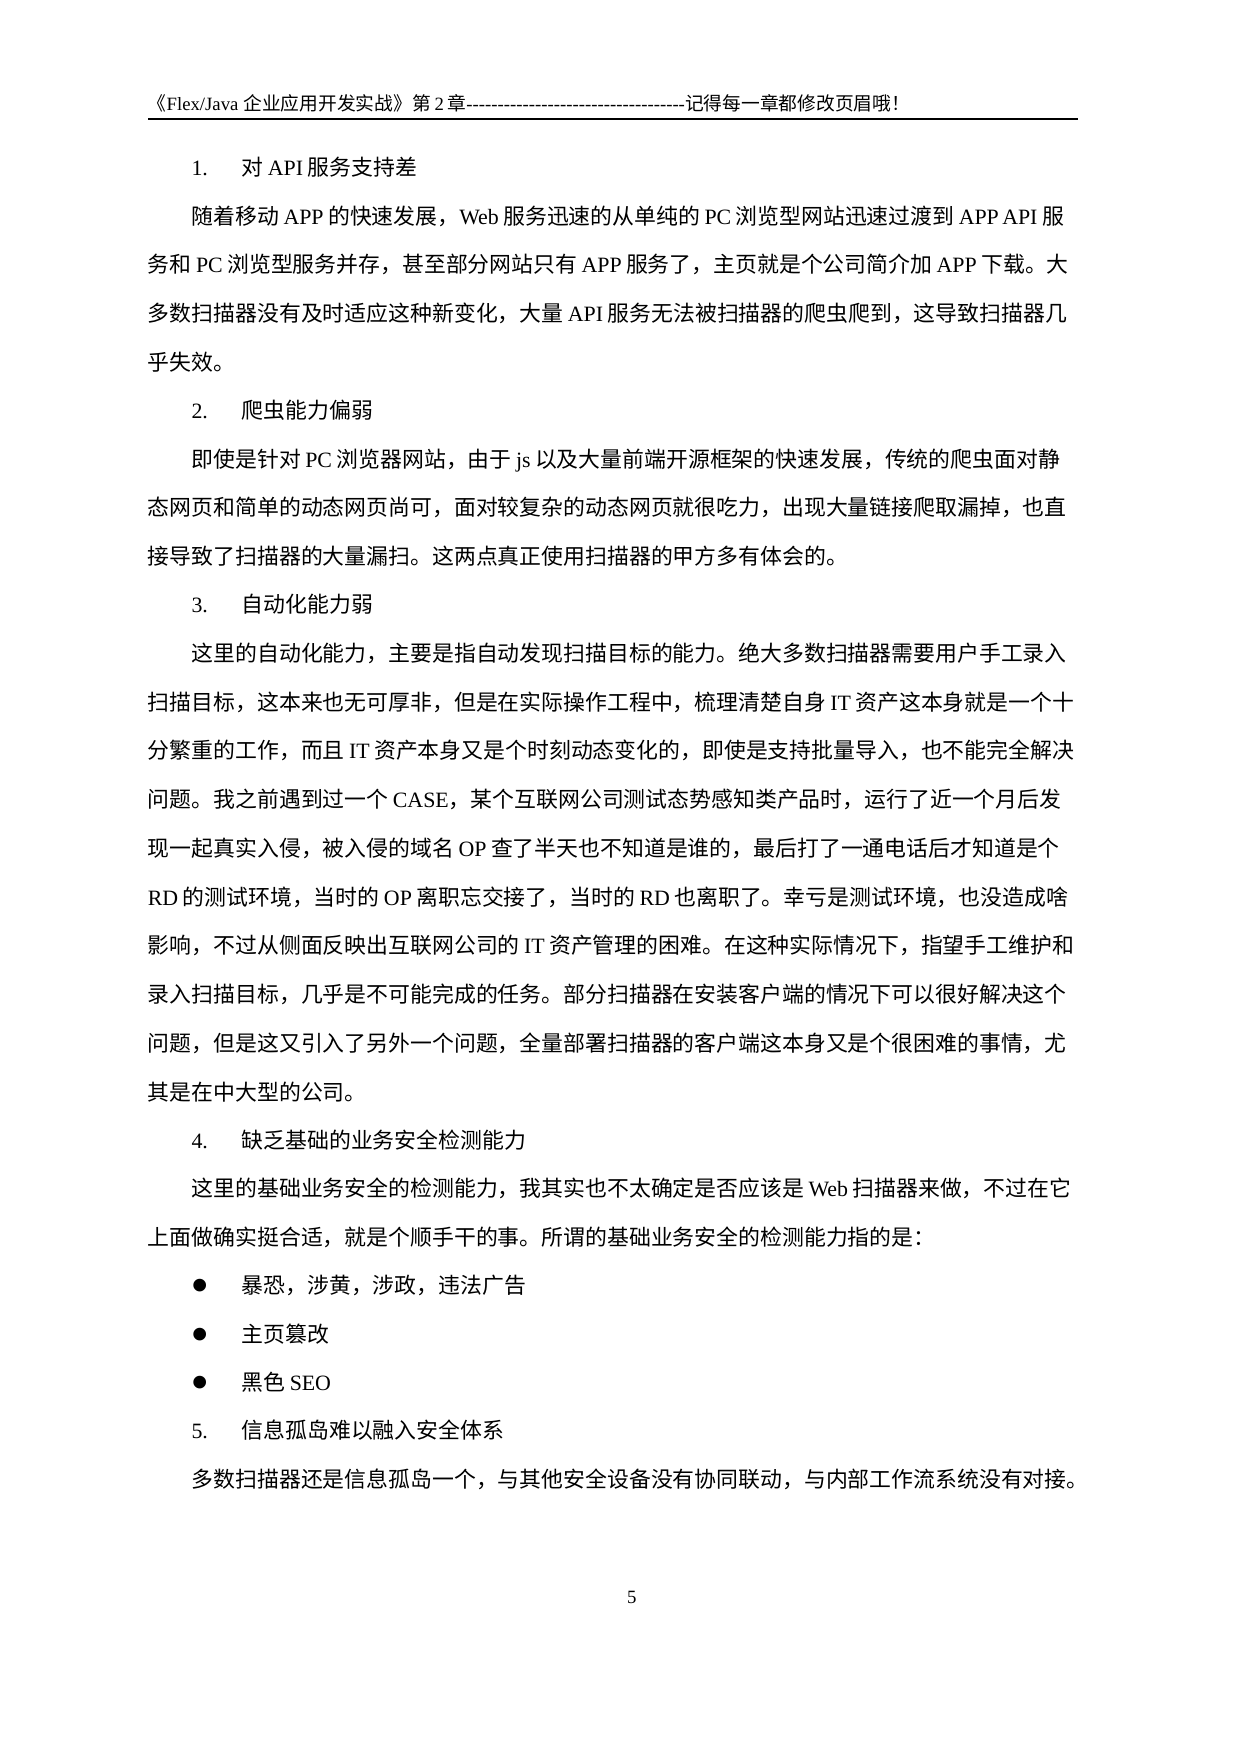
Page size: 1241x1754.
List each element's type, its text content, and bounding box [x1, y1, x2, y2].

list 主页篡改 [191, 1316, 1078, 1349]
text 这里的自动化能力，主要是指自动发现扫描目标的能力。绝大多数扫描器需要用户手工录入扫描目标，这本来也无可厚非，但是在实际操作工程中，梳理清楚自身IT资产这本身就是一个十分繁重的工作，而且IT资产本身又是个时刻动态变化的，即使是支持批量导入，也不能完全解决问题。我之前遇到过一个CASE，某个互联网公司测试态势感知类产品时，运行了近一个月后发现一起真实入侵，被入侵的域名OP查了半天也不知道是谁的，最后打了一通电话后才知道是个RD的测试环境，当时的OP离职忘交接了，当时的RD也离职了。幸亏是测试环境，也没造成啥影响，不过从侧面反映出互联网公司的IT资产管理的困难。在这种实际情况下，指望手工维护和录入扫描目标，几乎是不可能完成的任务。部分扫描器在安装客户端的情况下可以很好解决这个问题，但是这又引入了另外一个问题，全量部署扫描器的客户端这本身又是个很困难的事情，尤其是在中大型的公司。 [148, 635, 1078, 1107]
text 这里的基础业务安全的检测能力，我其实也不太确定是否应该是Web扫描器来做，不过在它上面做确实挺合适，就是个顺手干的事。所谓的基础业务安全的检测能力指的是： [148, 1171, 1078, 1252]
text 多数扫描器还是信息孤岛一个，与其他安全设备没有协同联动，与内部工作流系统没有对接。 [148, 1461, 1078, 1494]
list 缺乏基础的业务安全检测能力 [191, 1122, 1078, 1155]
text 即使是针对PC浏览器网站，由于js以及大量前端开源框架的快速发展，传统的爬虫面对静态网页和简单的动态网页尚可，面对较复杂的动态网页就很吃力，出现大量链接爬取漏掉，也直接导致了扫描器的大量漏扫。这两点真正使用扫描器的甲方多有体会的。 [148, 441, 1078, 571]
list 自动化能力弱 [191, 587, 1078, 619]
list 黑色SEO [191, 1364, 1078, 1397]
list 对API服务支持差 [191, 150, 1078, 182]
list 爬虫能力偏弱 [191, 393, 1078, 425]
list 信息孤岛难以融入安全体系 [191, 1413, 1078, 1445]
text 随着移动APP的快速发展，Web服务迅速的从单纯的PC浏览型网站迅速过渡到APP API服务和PC浏览型服务并存，甚至部分网站只有APP服务了，主页就是个公司简介加APP下载。大多数扫描器没有及时适应这种新变化，大量API服务无法被扫描器的爬虫爬到，这导致扫描器几乎失效。 [148, 198, 1078, 377]
list 暴恐，涉黄，涉政，违法广告 [191, 1268, 1078, 1300]
